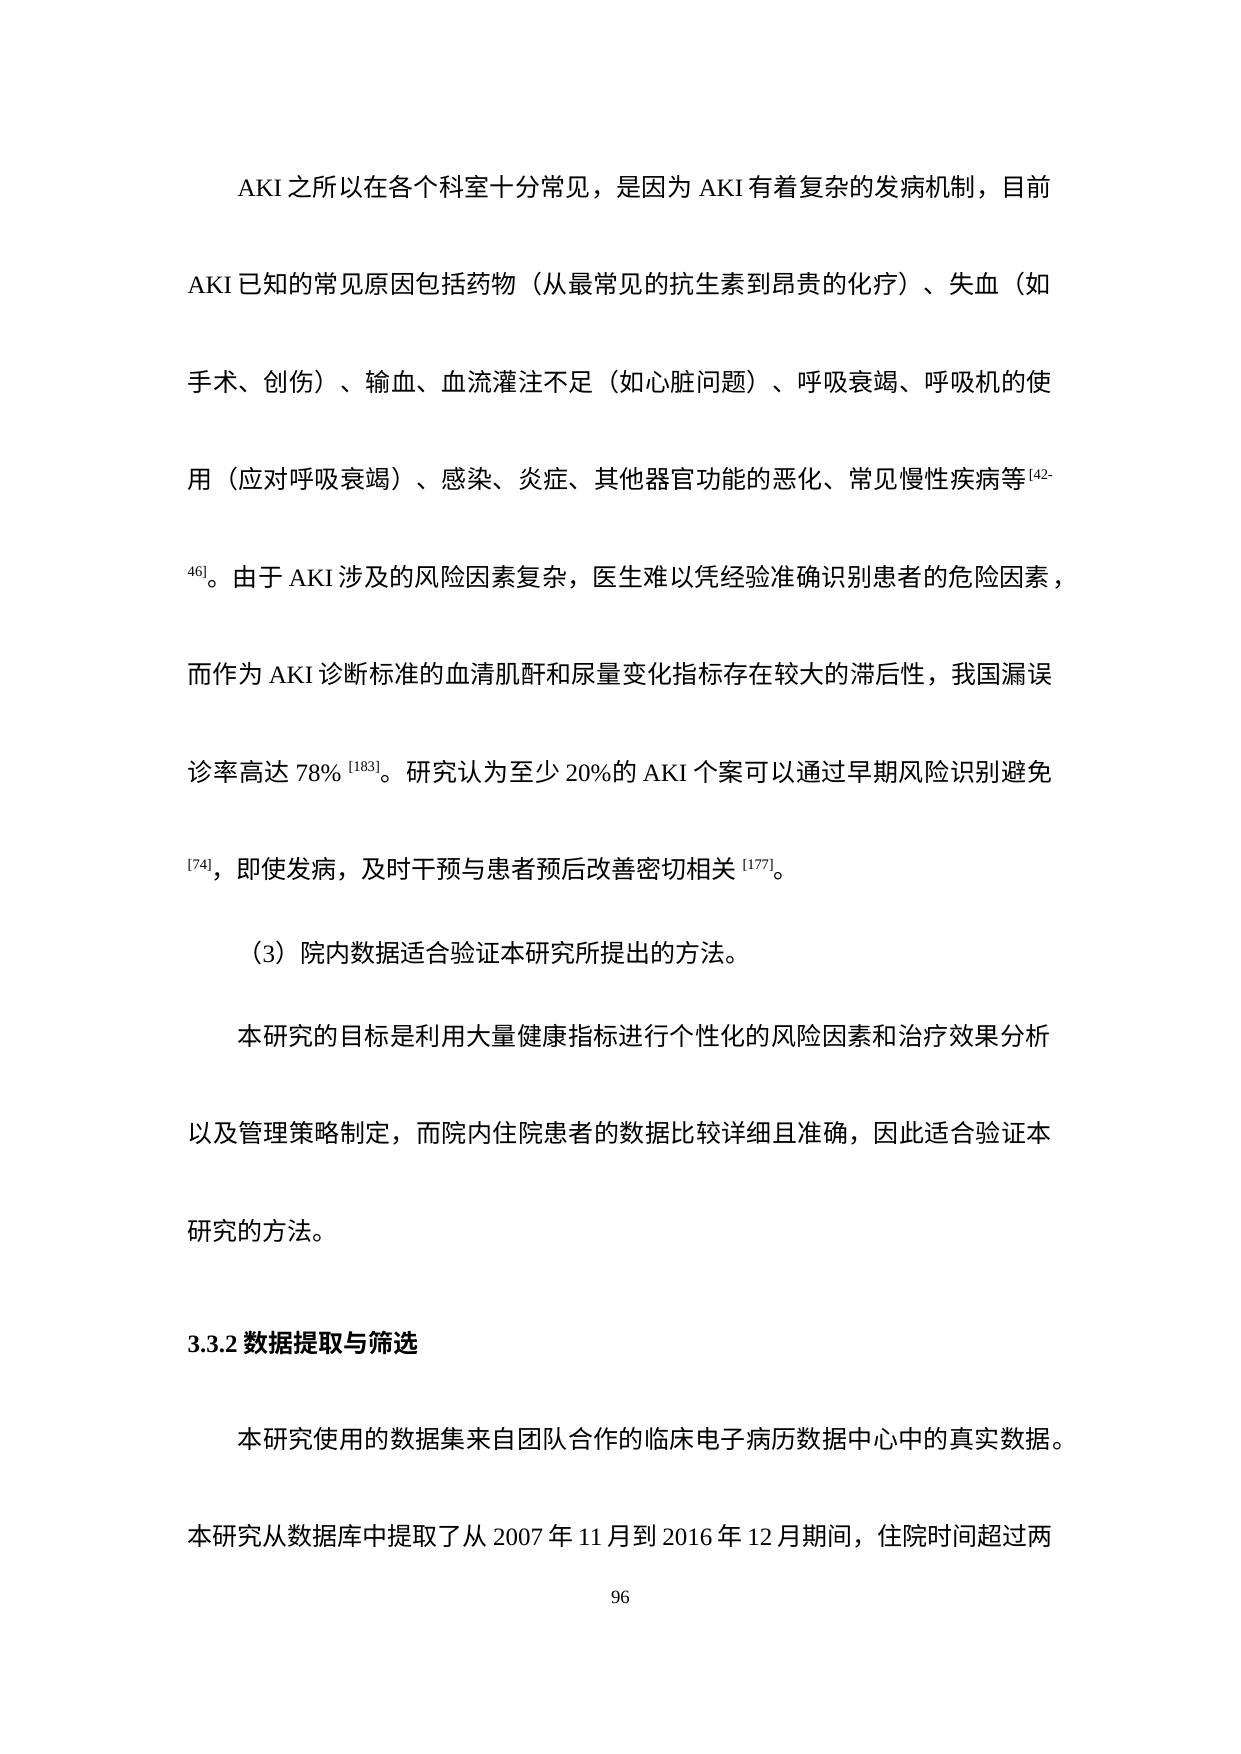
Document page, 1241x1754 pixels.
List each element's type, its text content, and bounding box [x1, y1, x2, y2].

subtitle 3.3.2 数据提取与筛选 [187, 1309, 1053, 1374]
text AKI之所以在各个科室十分常见，是因为AKI有着复杂的发病机制，目前AKI已知的常见原因包括药物（从最常见的抗生素到昂贵的化疗）、失血（如手术、创伤）、输血、血流灌注不足（如心脏问题）、呼吸衰竭、呼吸机的使用（应对呼吸衰竭）、感染、炎症、其他器官功能的恶化、常见慢性疾病等[42-46]。由于AKI涉及的风险因素复杂，医生难以凭经验准确识别患者的危险因素，而作为AKI诊断标准的血清肌酐和尿量变化指标存在较大的滞后性，我国漏误诊率高达78% [183]。研究认为至少20%的AKI个案可以通过早期风险识别避免 [74]，即使发病，及时干预与患者预后改善密切相关 [177]。 [187, 153, 1053, 901]
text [187, 1405, 1053, 1567]
text 本研究的目标是利用大量健康指标进行个性化的风险因素和治疗效果分析以及管理策略制定，而院内住院患者的数据比较详细且准确，因此适合验证本研究的方法。 [187, 1002, 1053, 1262]
text （3）院内数据适合验证本研究所提出的方法。 [187, 919, 1053, 984]
